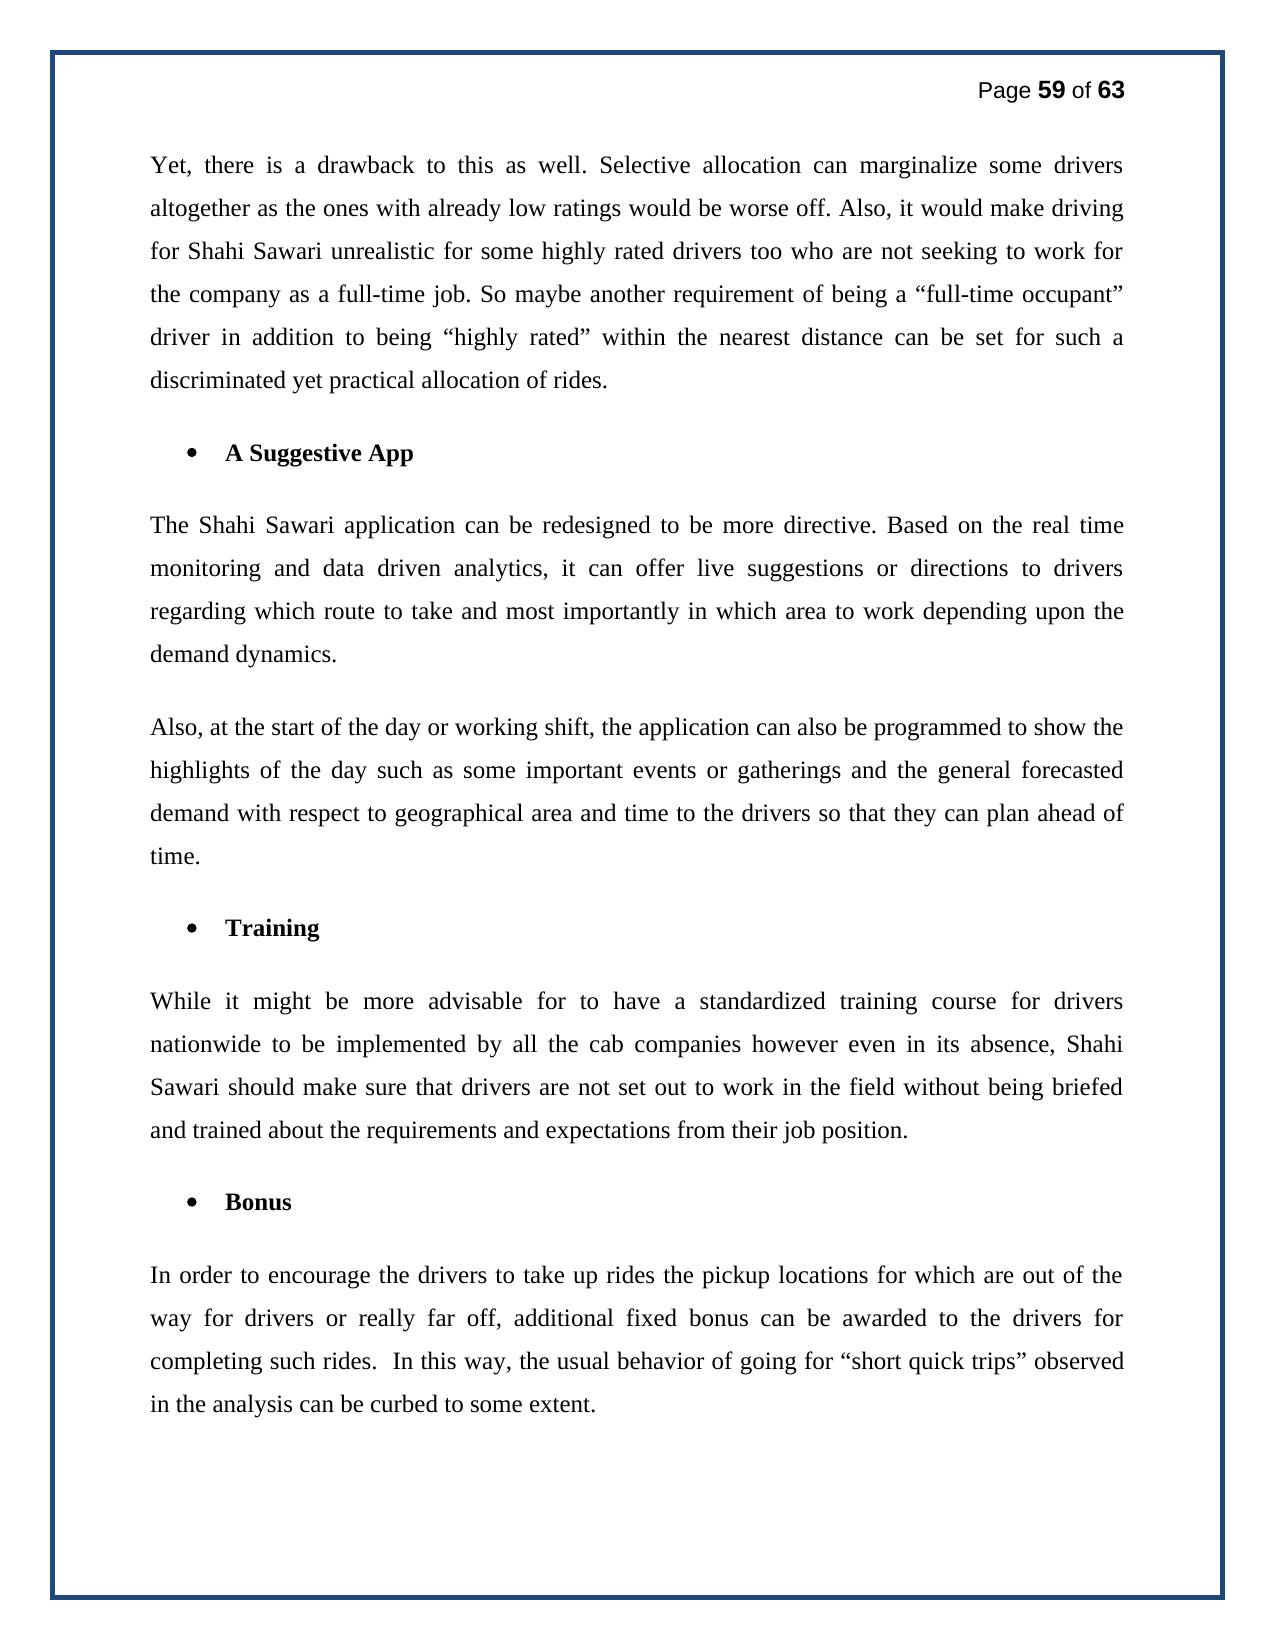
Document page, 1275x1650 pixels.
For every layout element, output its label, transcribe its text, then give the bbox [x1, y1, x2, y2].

list Training [187, 913, 1125, 942]
text The Shahi Sawari application can be redesigned to be more directive. Based on the real time monitoring and data driven analytics, it can offer live suggestions or directions to drivers regarding which route to take and most importantly in which area to work depending upon the demand dynamics. [150, 510, 1125, 668]
text Yet, there is a drawback to this as well. Selective allocation can marginalize some drivers altogether as the ones with already low ratings would be worse off. Also, it would make driving for Shahi Sawari unrealistic for some highly rated drivers too who are not seeking to work for the company as a full-time job. So maybe another requirement of being a “full-time occupant” driver in addition to being “highly rated” within the nearest distance can be set for such a discriminated yet practical allocation of rides. [150, 150, 1125, 394]
text Also, at the start of the day or working shift, the application can also be programmed to show the highlights of the day such as some important events or gatherings and the general forecasted demand with respect to geographical area and time to the drivers so that they can plan ahead of time. [150, 712, 1125, 870]
text While it might be more advisable for to have a standardized training course for drivers nationwide to be implemented by all the cab companies however even in its absence, Shahi Sawari should make sure that drivers are not set out to work in the field without being briefed and trained about the requirements and expectations from their job position. [150, 986, 1125, 1144]
list Bonus [187, 1187, 1125, 1216]
text In order to encourage the drivers to take up rides the pickup locations for which are out of the way for drivers or really far off, additional fixed bonus can be awarded to the drivers for completing such rides. In this way, the usual behavior of going for “short quick trips” observed in the analysis can be curbed to some extent. [150, 1260, 1125, 1418]
list A Suggestive App [187, 438, 1125, 467]
